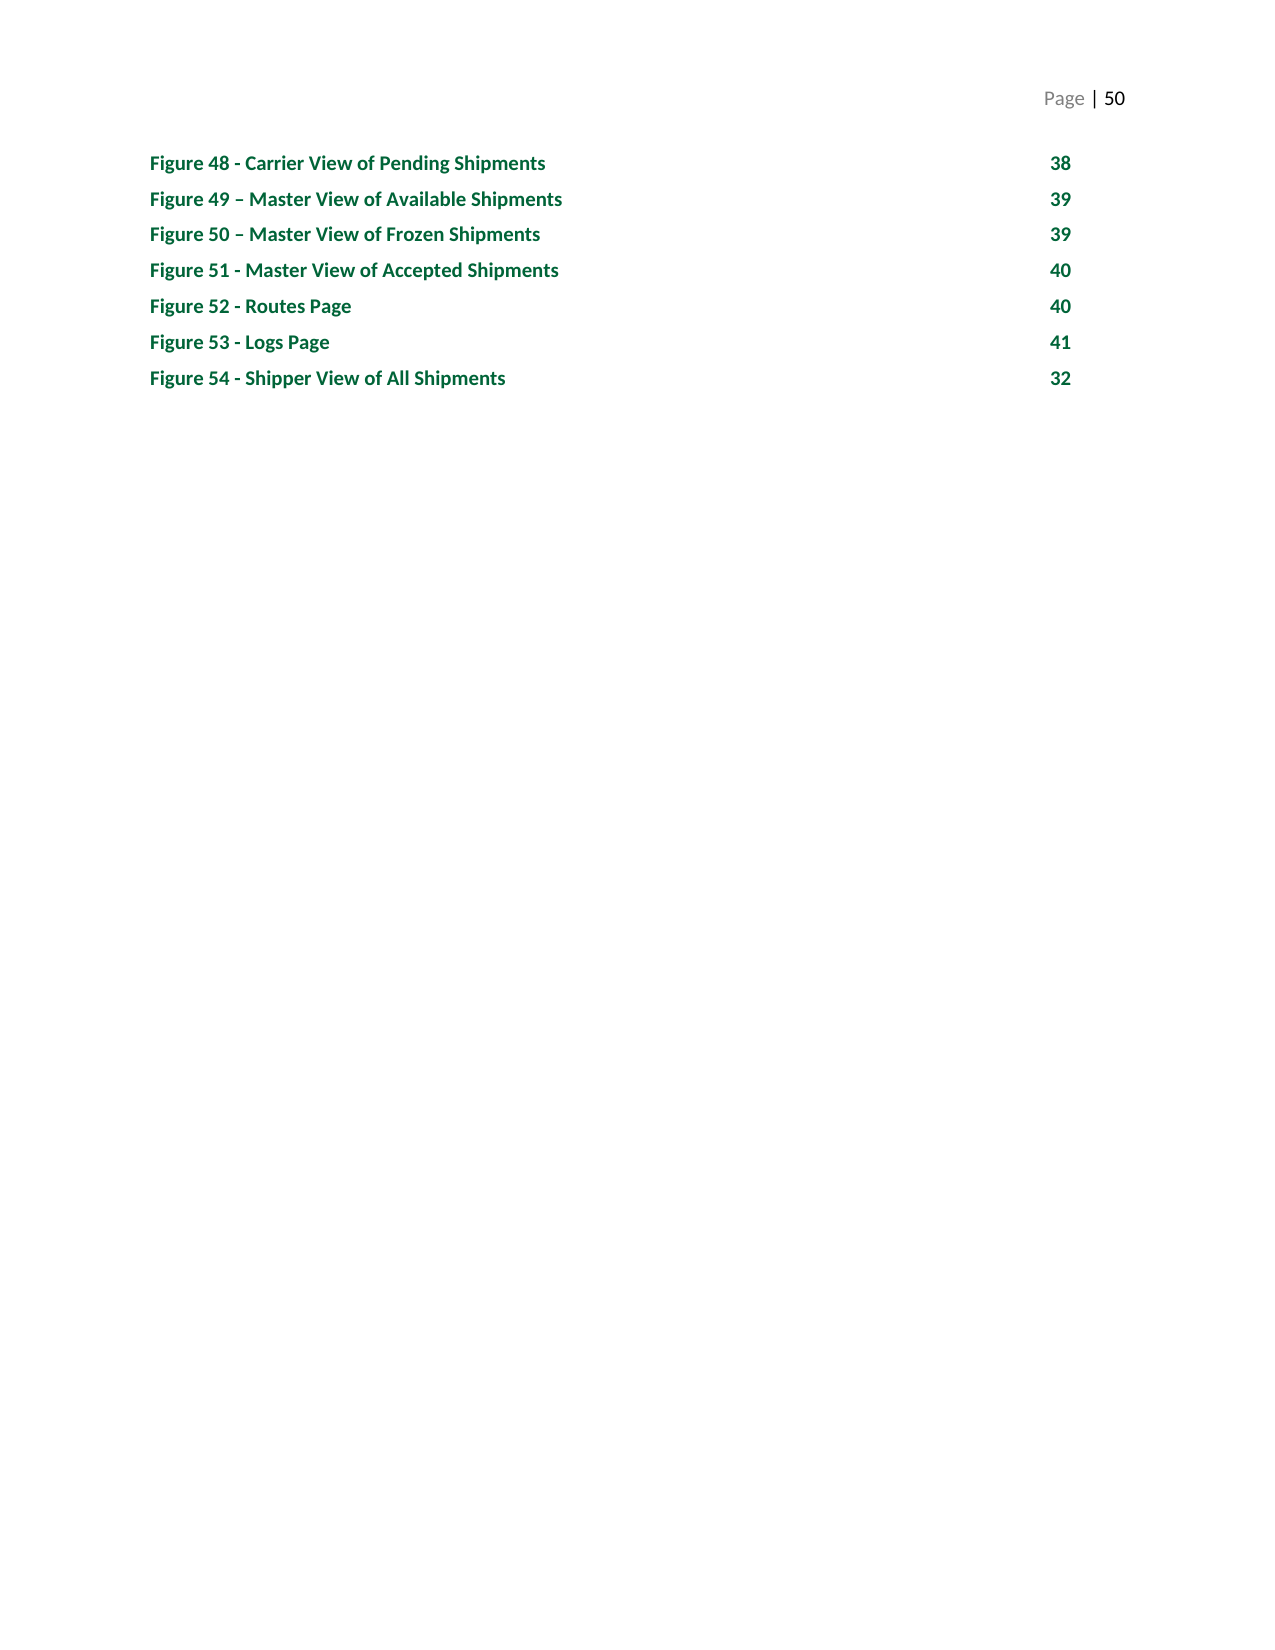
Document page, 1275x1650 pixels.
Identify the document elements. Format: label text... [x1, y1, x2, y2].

text Figure 53 - Logs Page 41 [150, 329, 1125, 354]
text Figure 50 – Master View of Frozen Shipments 39 [150, 222, 1125, 247]
text Figure 52 - Routes Page 40 [150, 293, 1125, 319]
text Figure 51 - Master View of Accepted Shipments 40 [150, 257, 1125, 283]
text Figure 48 - Carrier View of Pending Shipments 38 [150, 150, 1125, 175]
text Figure 49 – Master View of Available Shipments 39 [150, 186, 1125, 211]
text Figure 54 - Shipper View of All Shipments 32 [150, 365, 1125, 390]
